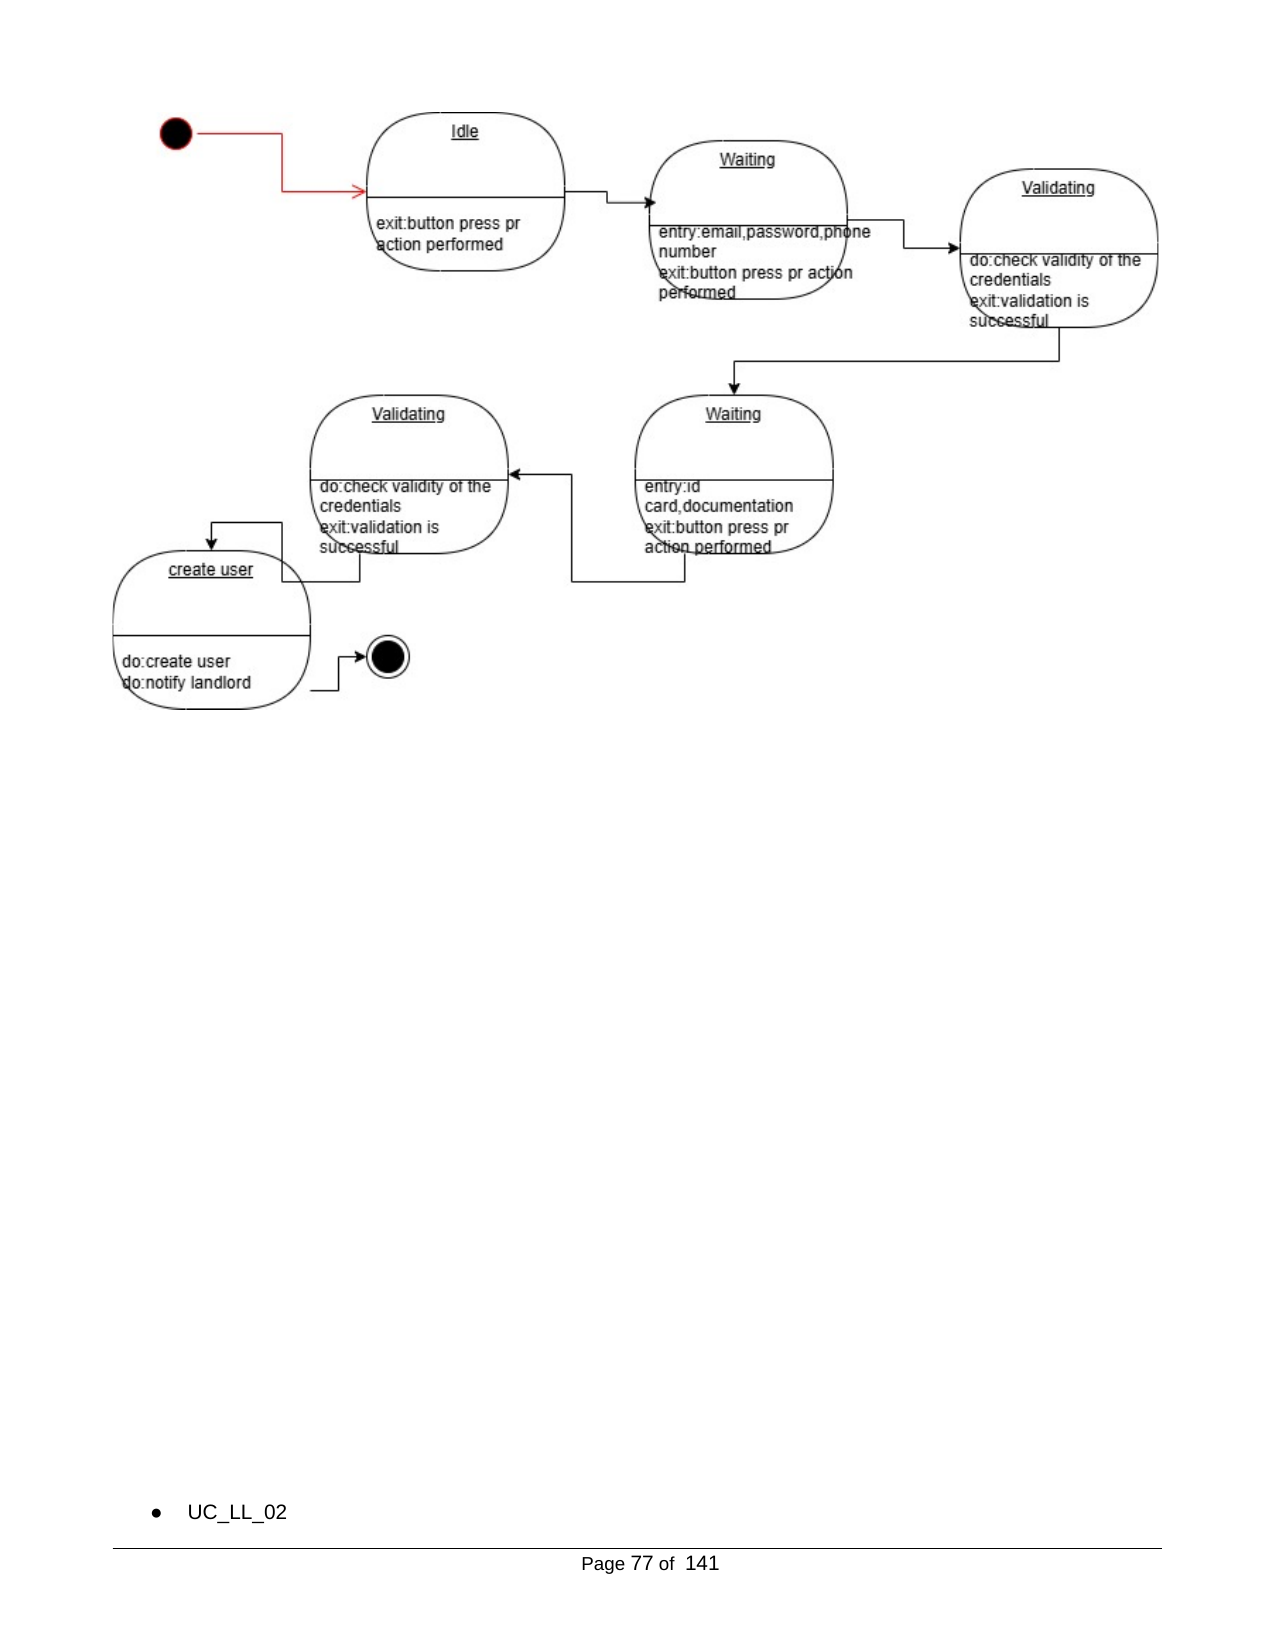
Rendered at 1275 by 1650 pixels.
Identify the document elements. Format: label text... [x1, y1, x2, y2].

picture [112, 112, 1159, 710]
list UC_LL_02 [150, 1500, 1162, 1524]
